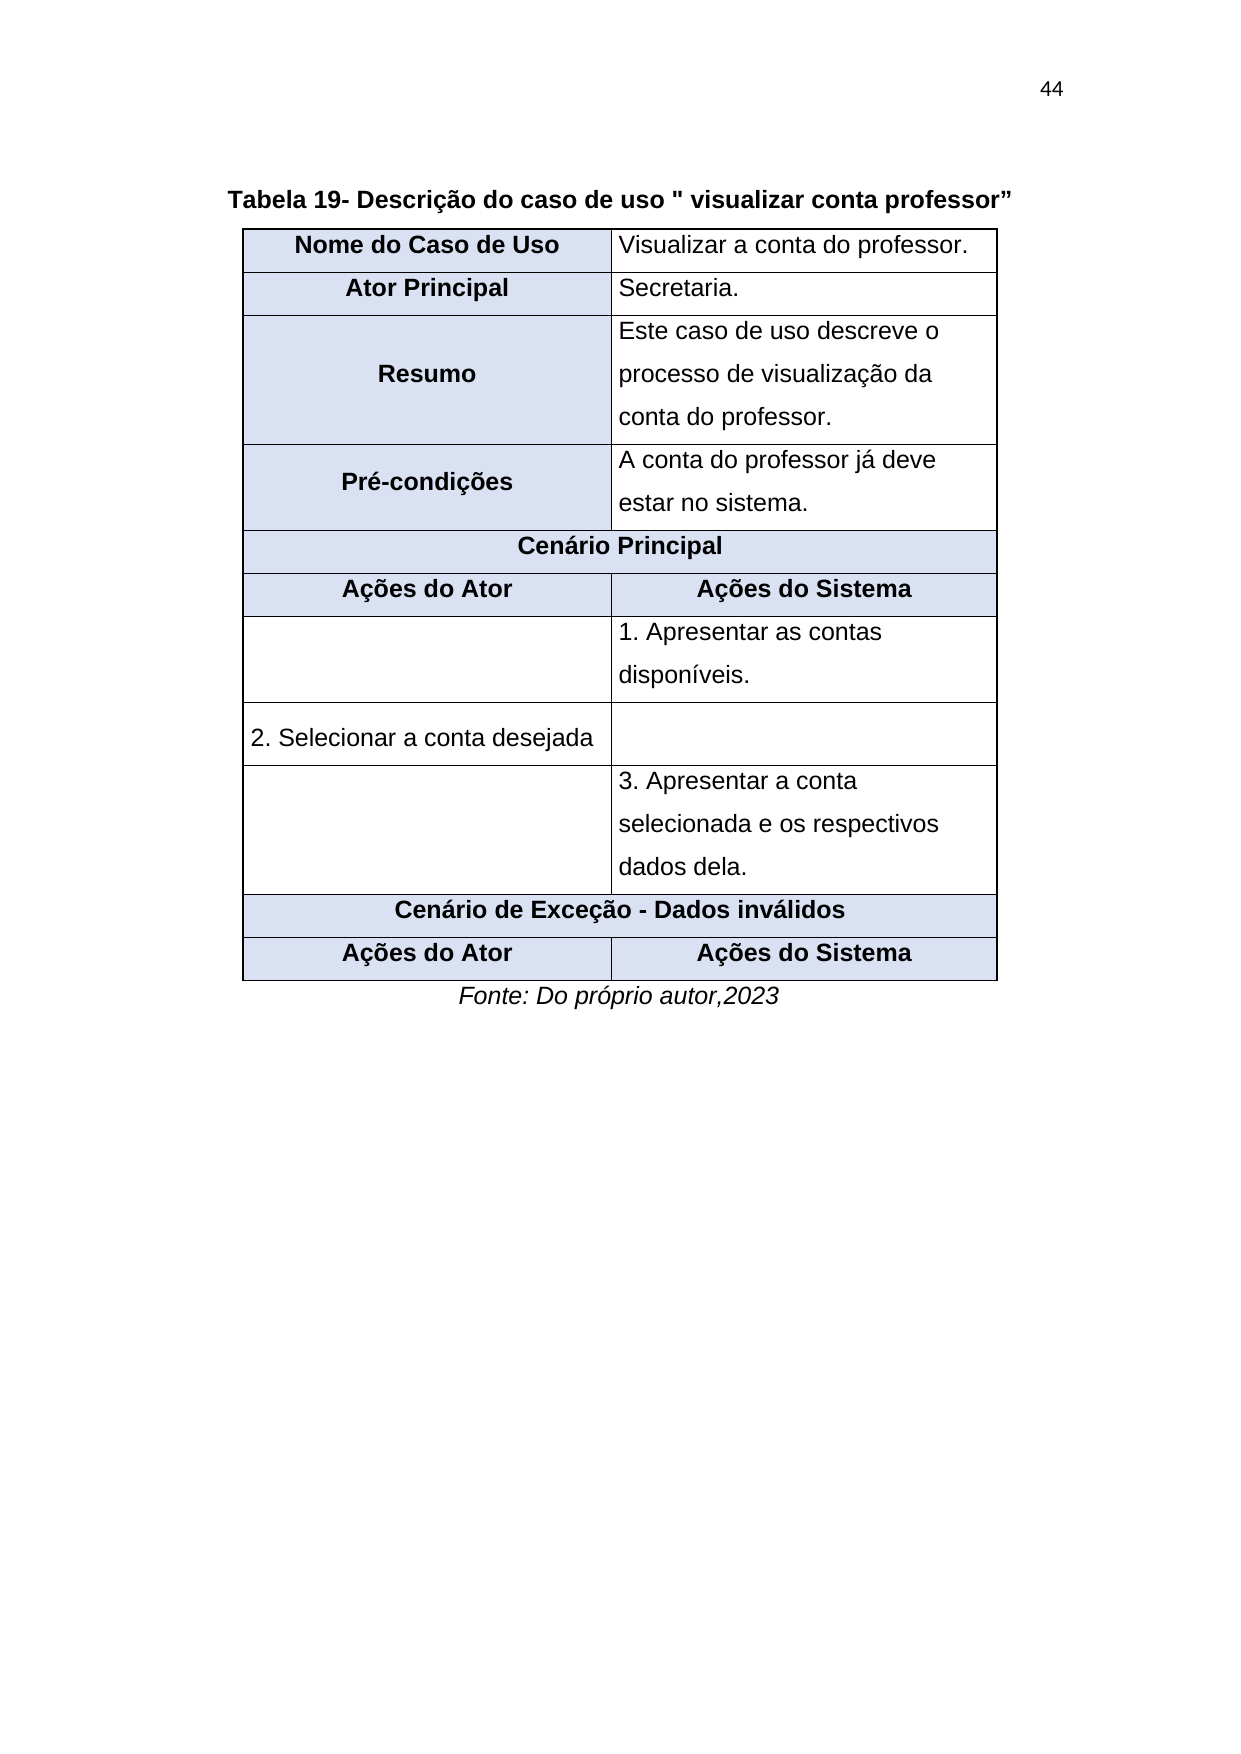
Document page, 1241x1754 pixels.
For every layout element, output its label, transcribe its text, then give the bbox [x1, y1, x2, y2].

table_cell Ações do Ator [244, 938, 611, 980]
table_header Nome do Caso de Uso [244, 230, 611, 272]
table_cell Ações do Sistema [612, 938, 996, 980]
table_cell Ator Principal [244, 273, 611, 315]
table_cell 1. Apresentar as contas disponíveis. [612, 617, 996, 702]
table_cell 3. Apresentar a conta selecionada e os respectivos dados dela. [612, 766, 996, 894]
table_cell Este caso de uso descreve o processo de visualização da conta do professor. [612, 316, 996, 444]
table_cell [612, 703, 996, 765]
table_header Visualizar a conta do professor. [612, 230, 996, 272]
table_cell Cenário de Exceção - Dados inválidos [244, 895, 996, 937]
table_cell Ações do Ator [244, 574, 611, 616]
table_cell Resumo [244, 316, 611, 444]
table_cell Secretaria. [612, 273, 996, 315]
table_cell Ações do Sistema [612, 574, 996, 616]
table_cell A conta do professor já deve estar no sistema. [612, 445, 996, 530]
text Fonte: Do próprio autor,2023 [177, 981, 1063, 1009]
text Tabela 19- Descrição do caso de uso " visualizar conta professor” [177, 185, 1063, 214]
table_cell [244, 766, 611, 894]
table_cell Pré-condições [244, 445, 611, 530]
table_cell 2. Selecionar a conta desejada [244, 703, 611, 765]
table_cell [244, 617, 611, 702]
table_cell Cenário Principal [244, 531, 996, 573]
